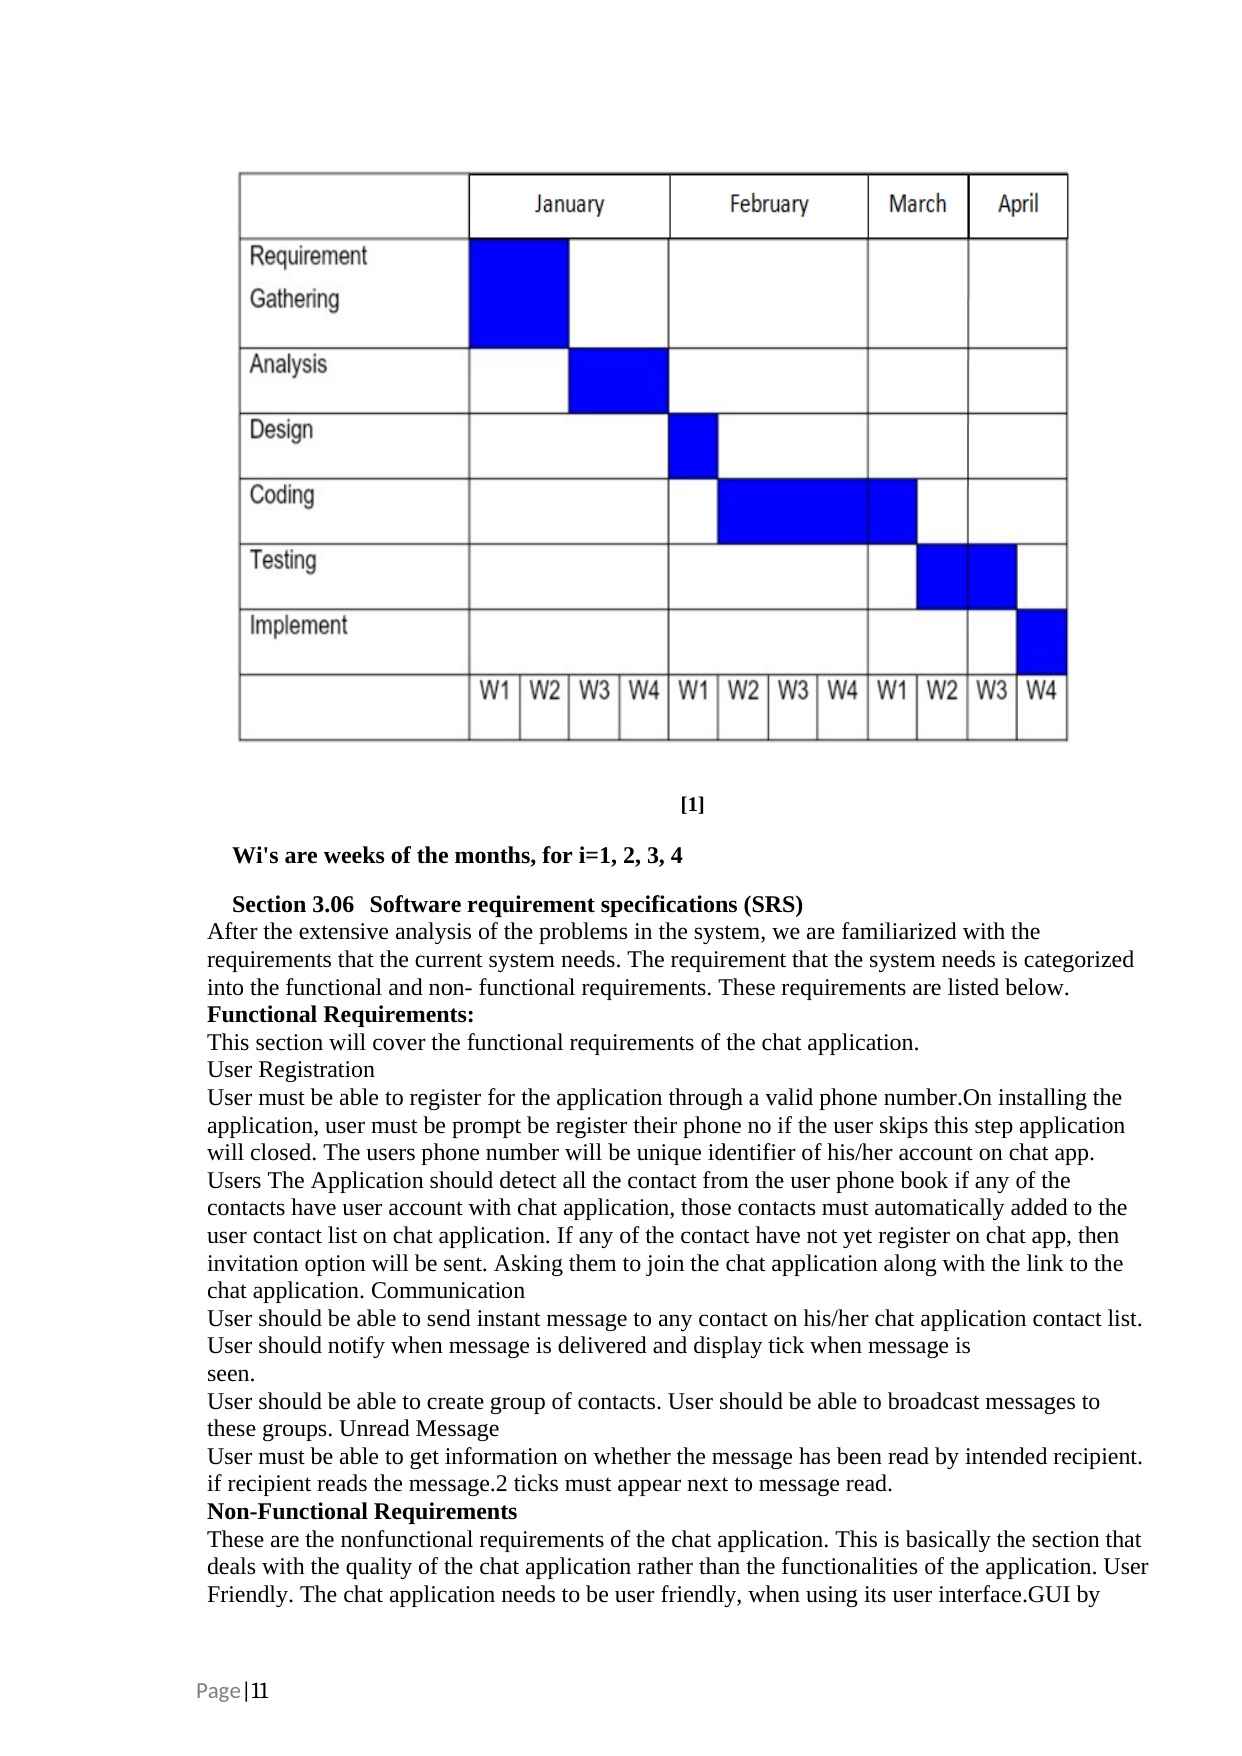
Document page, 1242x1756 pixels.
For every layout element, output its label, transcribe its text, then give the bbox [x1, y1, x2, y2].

text This section will cover the functional requirements of the chat application. [207, 1028, 1153, 1055]
text these groups. Unread Message [207, 1414, 1153, 1442]
text Functional Requirements: [207, 1000, 1153, 1028]
text After the extensive analysis of the problems in the system, we are familiarized with the requirements that the current system needs. The requirement that the system needs is categorized into the functional and non- functional requirements. These requirements are listed below. [207, 917, 1153, 1000]
subtitle Wi's are weeks of the months, for i=1, 2, 3, 4 [219, 841, 1153, 869]
text User should be able to send instant message to any contact on his/her chat application contact list. User should notify when message is delivered and display tick when message is [207, 1304, 1153, 1359]
text User Registration [207, 1055, 1153, 1083]
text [207, 1525, 1153, 1607]
subtitle Section 3.06 Software requirement specifications (SRS) [219, 890, 1153, 917]
text Non-Functional Requirements [207, 1497, 1153, 1525]
text User must be able to get information on whether the message has been read by intended recipient. if recipient reads the message.2 ticks must appear next to message read. [207, 1442, 1153, 1497]
picture [219, 147, 1082, 768]
text seen. [207, 1359, 1153, 1387]
text User should be able to create group of contacts. User should be able to broadcast messages to [207, 1387, 1153, 1414]
text Users The Application should detect all the contact from the user phone book if any of the contacts have user account with chat application, those contacts must automatically added to the user contact list on chat application. If any of the contact have not yet register on chat app, then invitation option will be sent. Asking them to join the chat application along with the link to the [207, 1166, 1153, 1276]
text User must be able to register for the application through a valid phone number.On installing the application, user must be prompt be register their phone no if the user skips this step application will closed. The users phone number will be unique identifier of his/her account on chat app. [207, 1083, 1153, 1166]
text chat application. Communication [207, 1276, 1153, 1304]
subtitle [1] [219, 792, 1153, 816]
